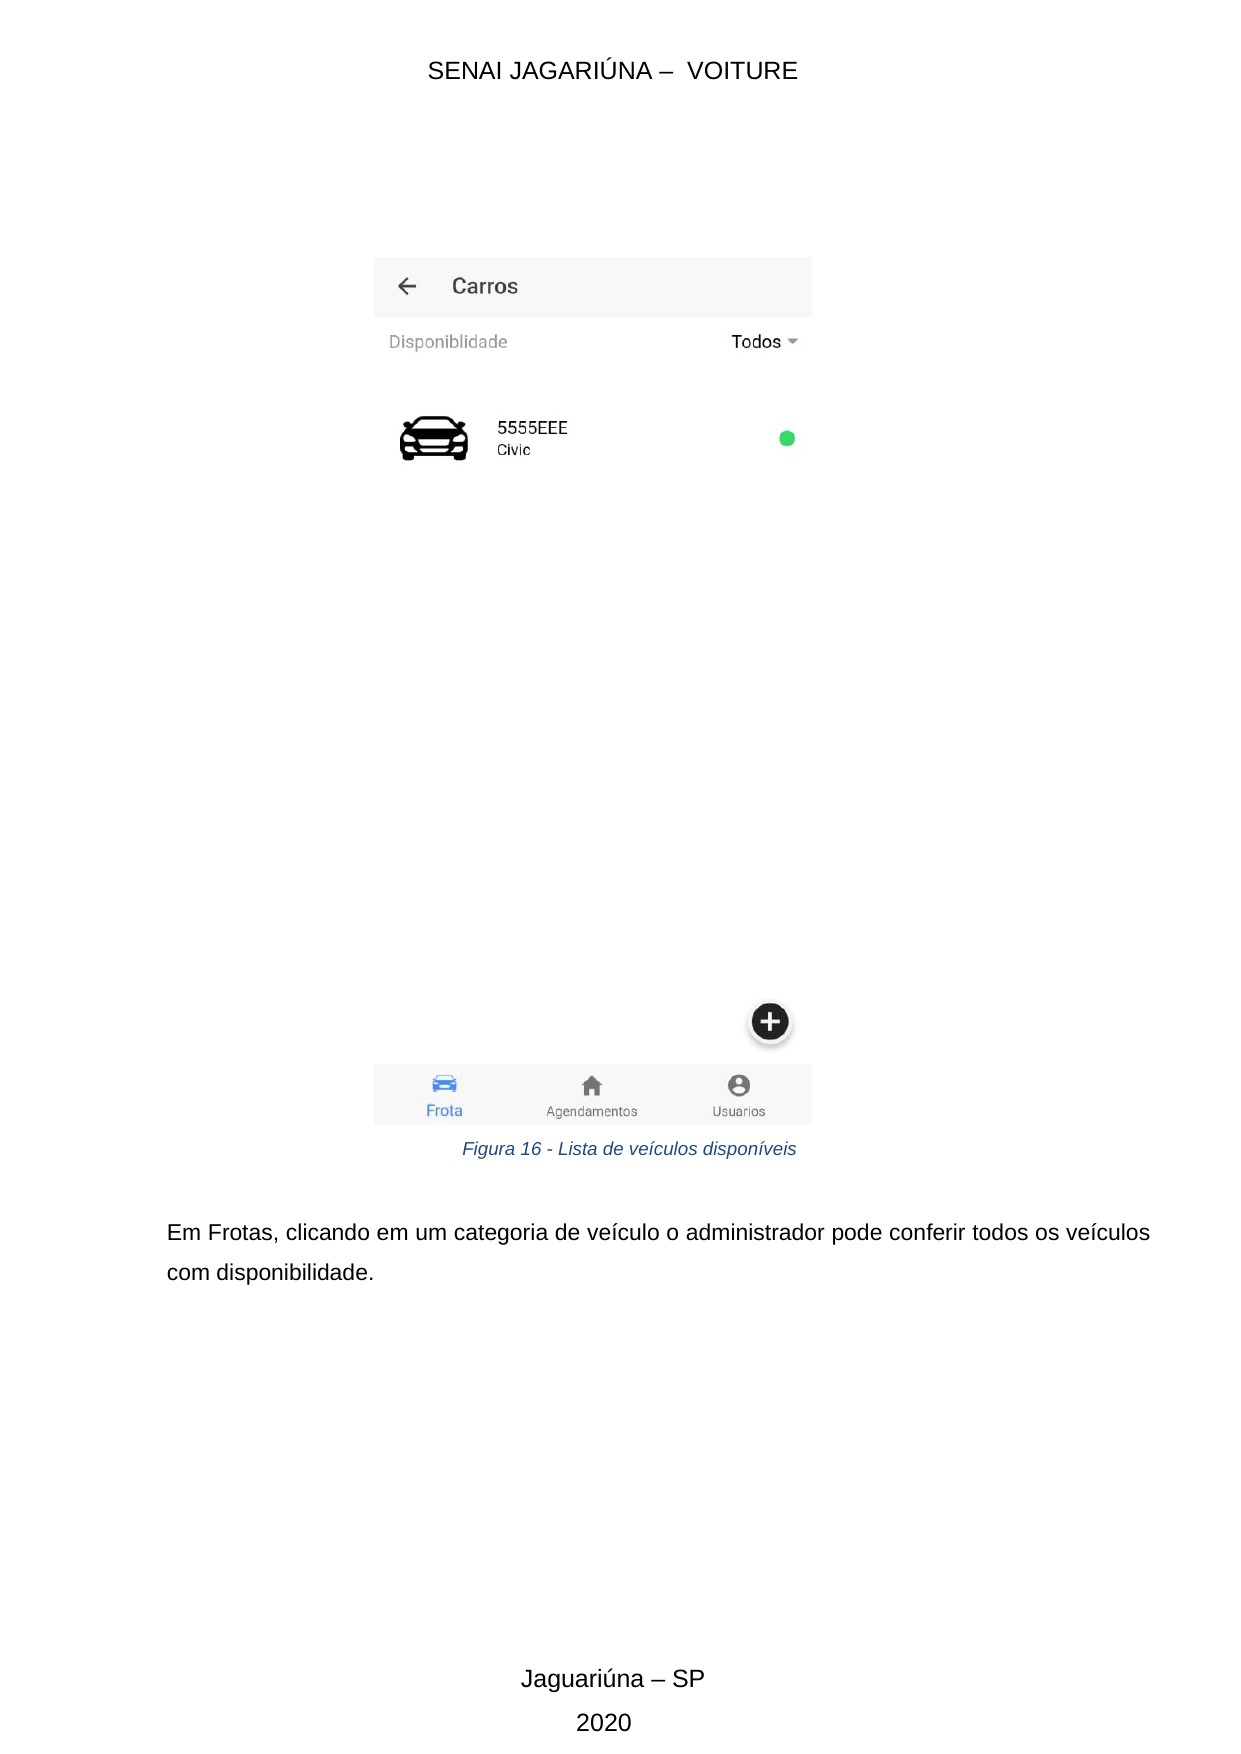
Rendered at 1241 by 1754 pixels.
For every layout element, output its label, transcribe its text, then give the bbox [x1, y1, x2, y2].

text Figura 16 - Lista de veículos disponíveis [167, 1137, 1151, 1159]
picture [373, 257, 812, 1125]
text Em Frotas, clicando em um categoria de veículo o administrador pode conferir todos os veículos com disponibilidade. [167, 1219, 1151, 1285]
